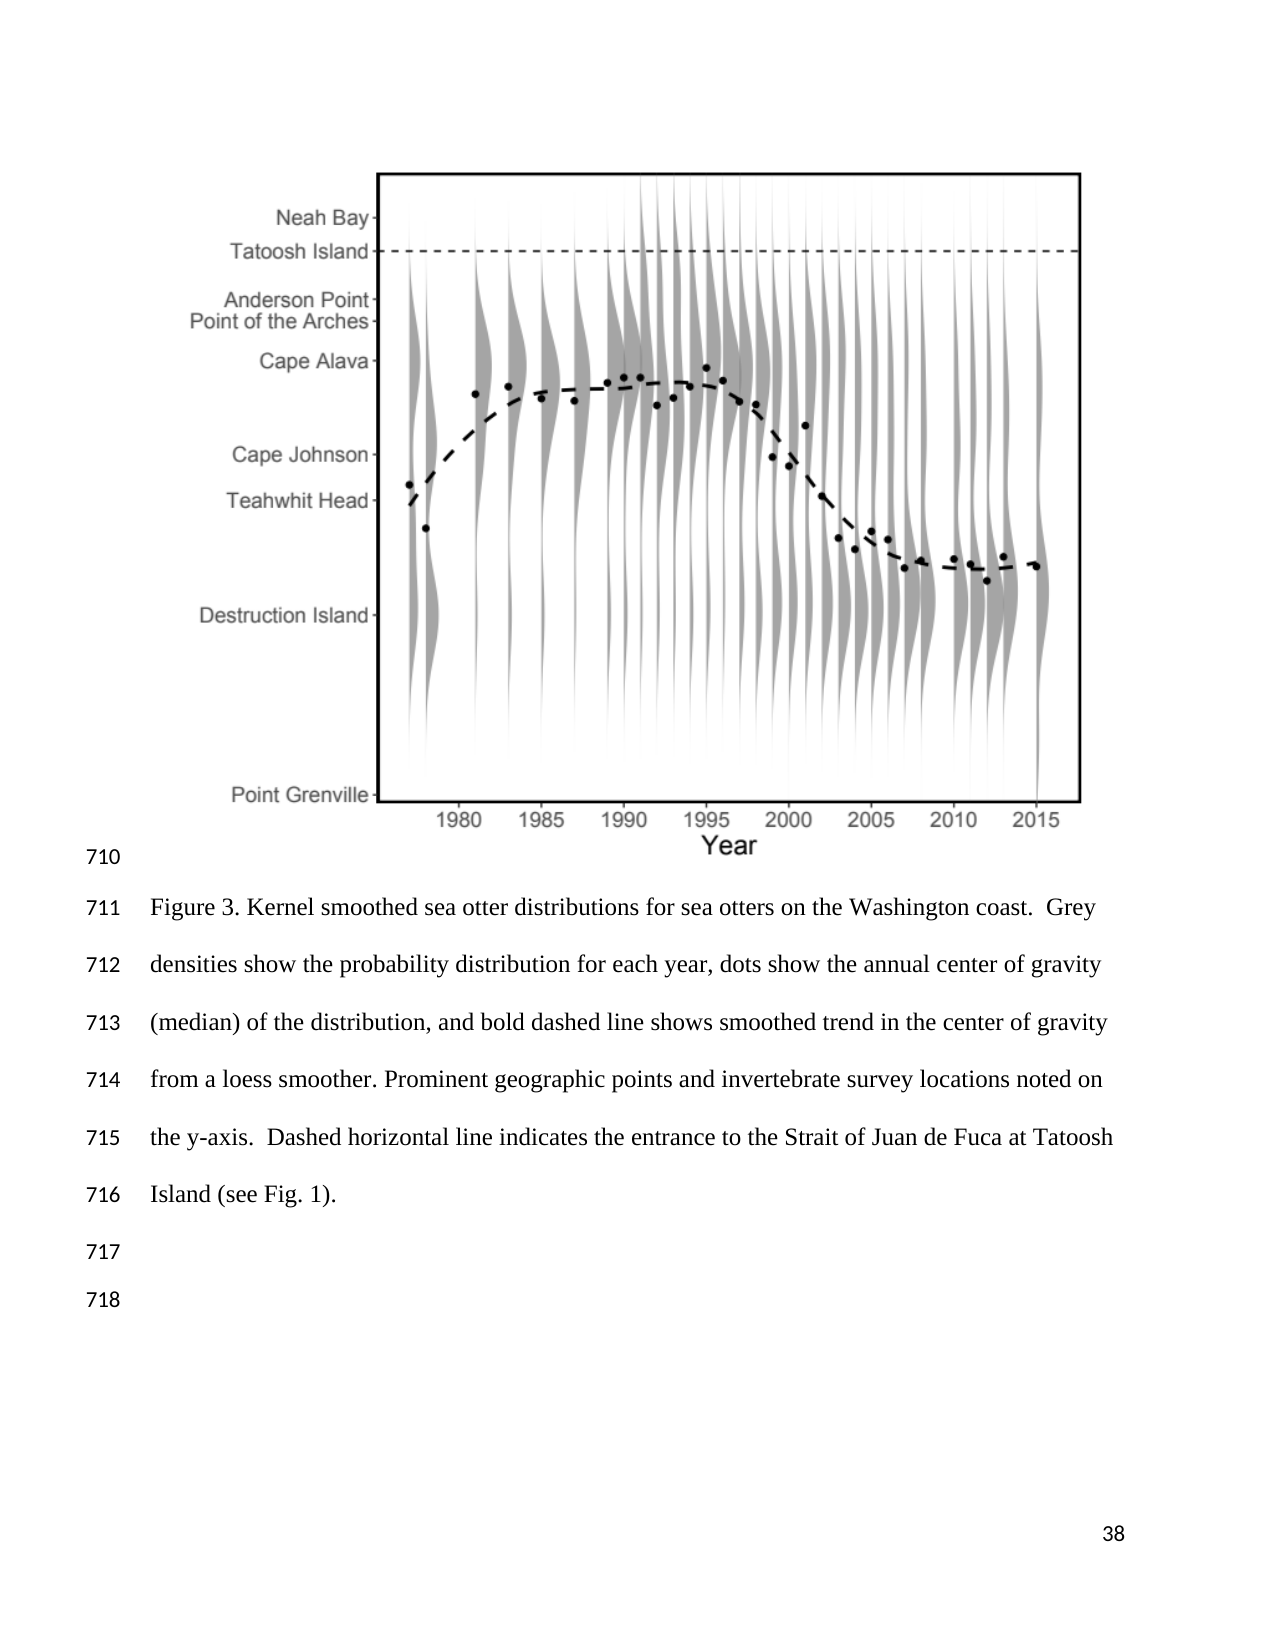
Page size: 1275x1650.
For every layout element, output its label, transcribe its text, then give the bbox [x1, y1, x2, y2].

text Figure 3. Kernel smoothed sea otter distributions for sea otters on the Washington coast. Grey densities show the probability distribution for each year, dots show the annual center of gravity (median) of the distribution, and bold dashed line shows smoothed trend in the center of gravity from a loess smoother. Prominent geographic points and invertebrate survey locations noted on the y-axis. Dashed horizontal line indicates the entrance to the Strait of Juan de Fuca at Tatoosh Island (see Fig. 1). [150, 892, 1125, 1208]
